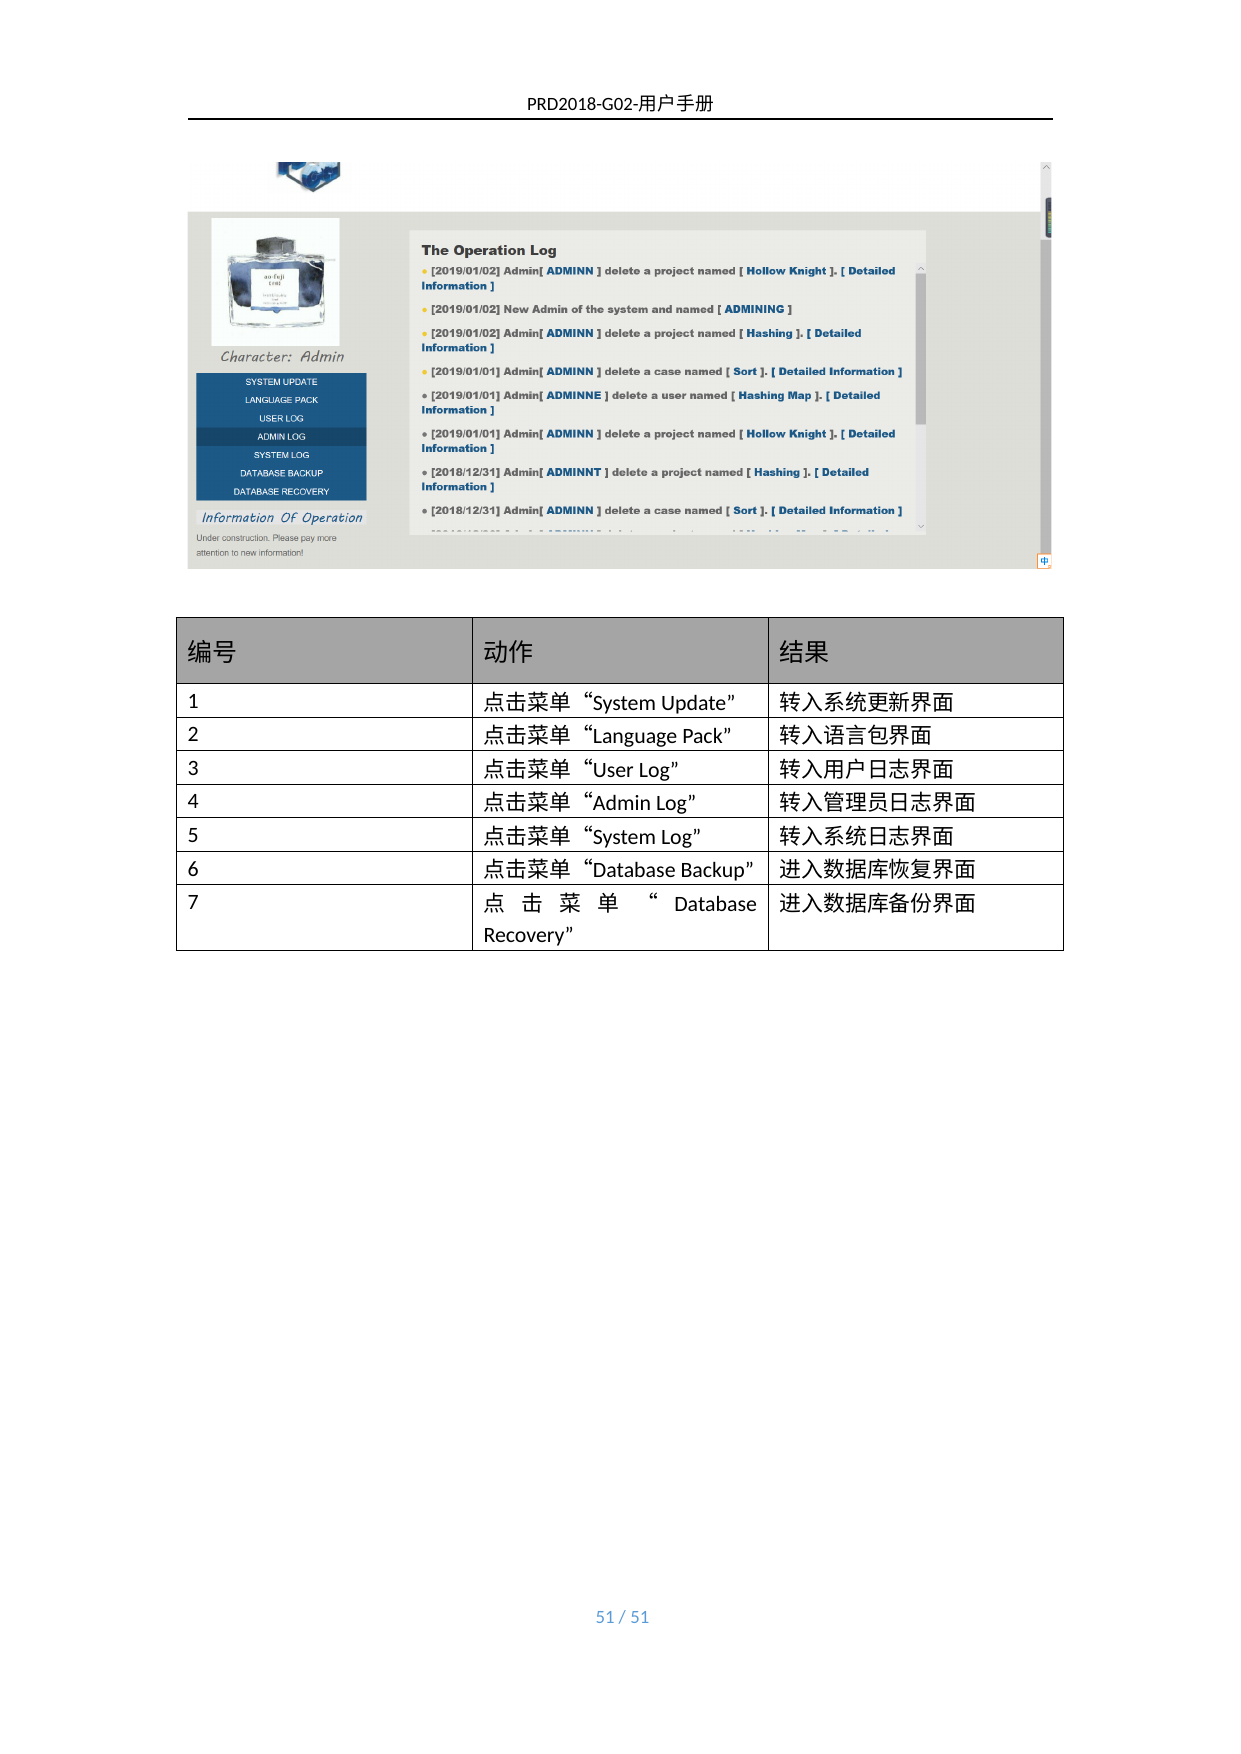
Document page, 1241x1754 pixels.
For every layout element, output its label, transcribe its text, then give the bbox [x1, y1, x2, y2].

table_cell 4 [177, 785, 472, 817]
table_cell 5 [177, 818, 472, 851]
table_cell 进入数据库备份界面 [769, 885, 1063, 950]
table_cell 点击菜单“System Update” [473, 684, 768, 717]
table_cell 点击菜单“Database Recovery” [473, 885, 768, 950]
table_cell 转入系统日志界面 [769, 818, 1063, 851]
table_cell 6 [177, 852, 472, 884]
table_cell 7 [177, 885, 472, 950]
table_cell 转入管理员日志界面 [769, 785, 1063, 817]
table_cell 2 [177, 718, 472, 750]
table_cell 转入用户日志界面 [769, 751, 1063, 784]
table_header 动作 [473, 618, 768, 683]
table_cell 点击菜单“System Log” [473, 818, 768, 851]
table_cell 点击菜单“User Log” [473, 751, 768, 784]
table_cell 3 [177, 751, 472, 784]
table_cell 点击菜单“Admin Log” [473, 785, 768, 817]
table_cell 进入数据库恢复界面 [769, 852, 1063, 884]
table_cell 点击菜单“Language Pack” [473, 718, 768, 750]
table_cell 转入语言包界面 [769, 718, 1063, 750]
table_header 结果 [769, 618, 1063, 683]
table_cell 点击菜单“Database Backup” [473, 852, 768, 884]
table_cell 1 [177, 684, 472, 717]
table_header 编号 [177, 618, 472, 683]
table_cell 转入系统更新界面 [769, 684, 1063, 717]
picture [187, 162, 1052, 569]
